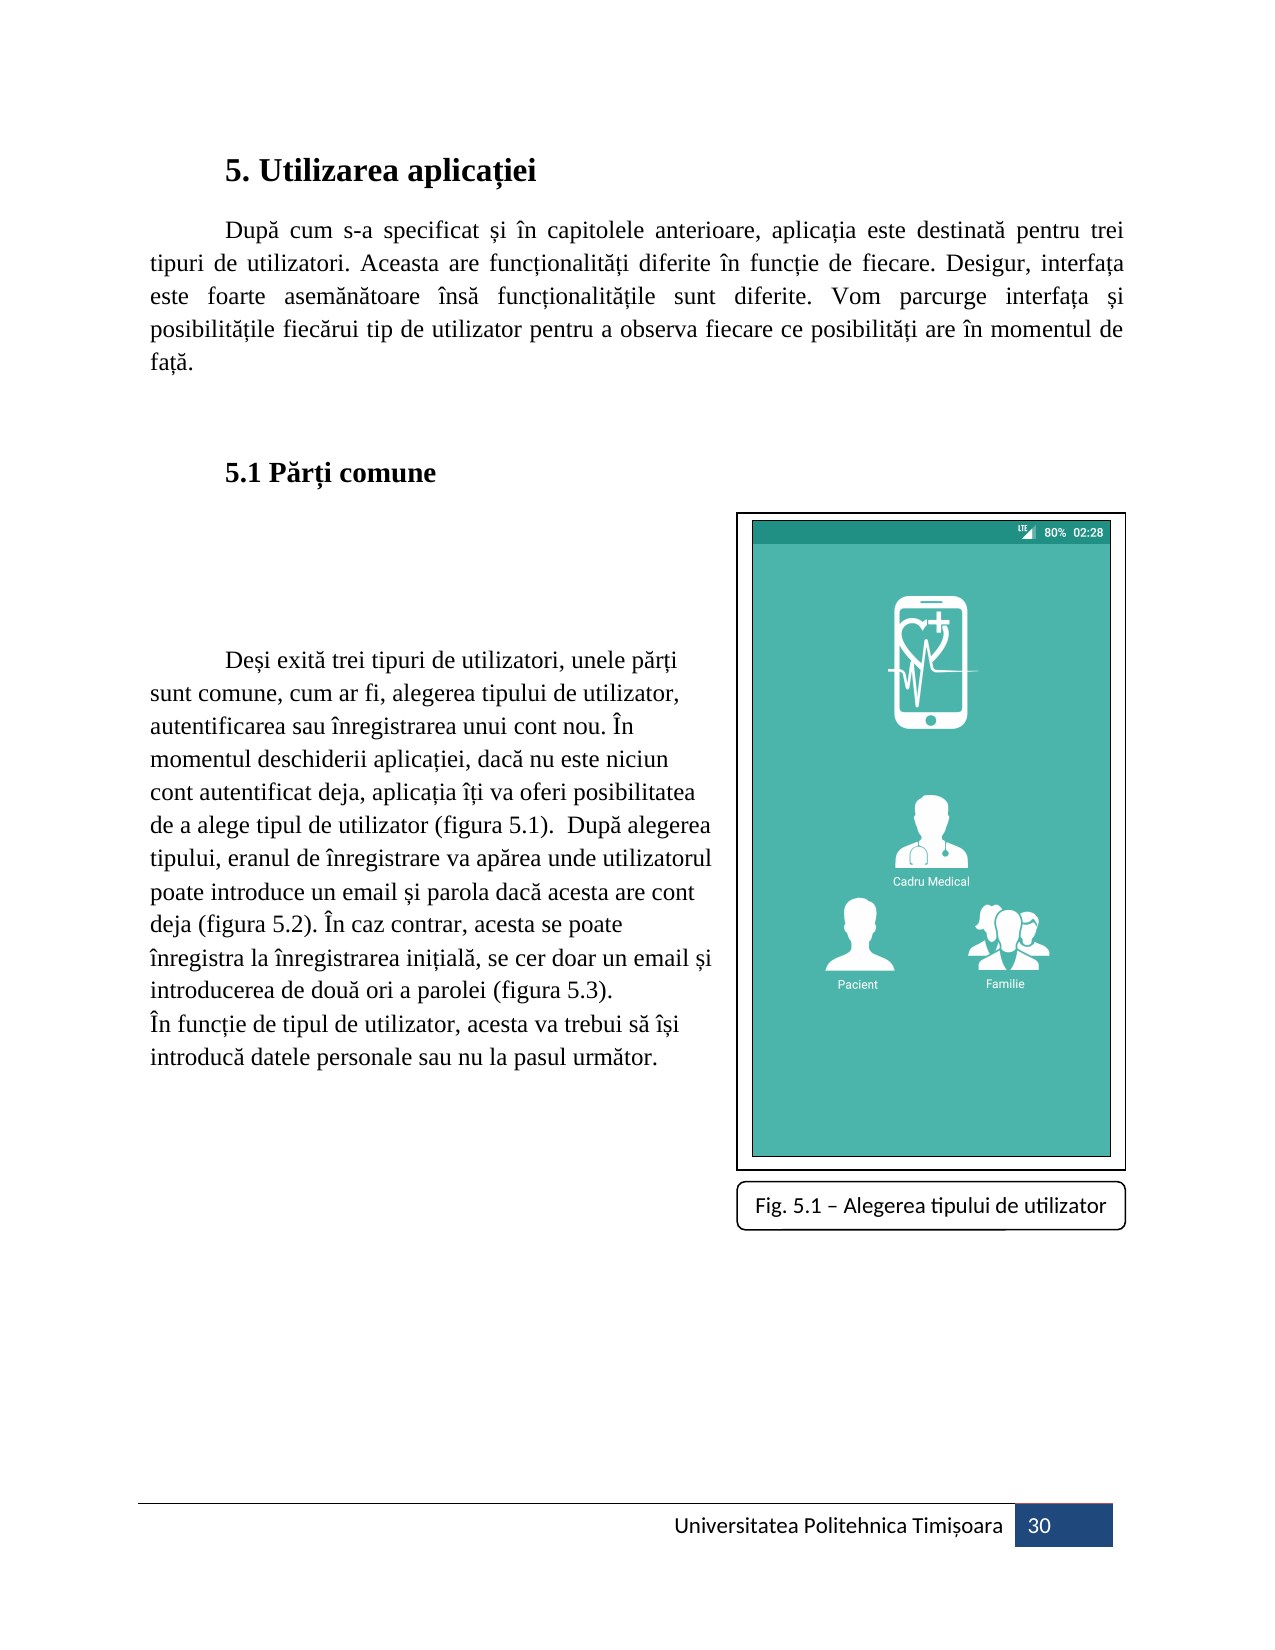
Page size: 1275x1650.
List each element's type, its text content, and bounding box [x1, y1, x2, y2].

text Deși exită trei tipuri de utilizatori, unele părți [150, 645, 736, 674]
text momentul deschiderii aplicației, dacă nu este niciun [150, 744, 736, 773]
text deja (figura 5.2). În caz contrar, acesta se poate [150, 909, 736, 938]
text 5.1 Părți comune [150, 455, 1125, 488]
text cont autentificat deja, aplicația îți va oferi posibilitatea [150, 777, 736, 806]
text de a alege tipul de utilizator (figura 5.1). După alegerea [150, 811, 736, 839]
text După cum s-a specificat și în capitolele anterioare, aplicația este destinată pentru trei tipuri de utilizatori. Aceasta are funcționalități diferite în funcție de fiecare. Desigur, interfața este foarte asemănătoare însă funcționalitățile sunt diferite. Vom parcurge interfața și posibilitățile fiecărui tip de utilizator pentru a observa fiecare ce posibilități are în momentul de față. [150, 215, 1125, 376]
text tipului, eranul de înregistrare va apărea unde utilizatorul [150, 843, 736, 872]
text În funcție de tipul de utilizator, acesta va trebui să își [150, 1009, 736, 1037]
text introducă datele personale sau nu la pasul următor. [150, 1042, 736, 1070]
text autentificarea sau înregistrarea unui cont nou. În [150, 711, 736, 740]
text introducerea de două ori a parolei (figura 5.3). [150, 976, 736, 1004]
text poate introduce un email și parola dacă acesta are cont [150, 877, 736, 905]
text înregistra la înregistrarea inițială, se cer doar un email și [150, 943, 736, 971]
picture [753, 521, 1110, 1156]
text 5. Utilizarea aplicației [150, 150, 1125, 188]
text sunt comune, cum ar fi, alegerea tipului de utilizator, [150, 678, 736, 707]
